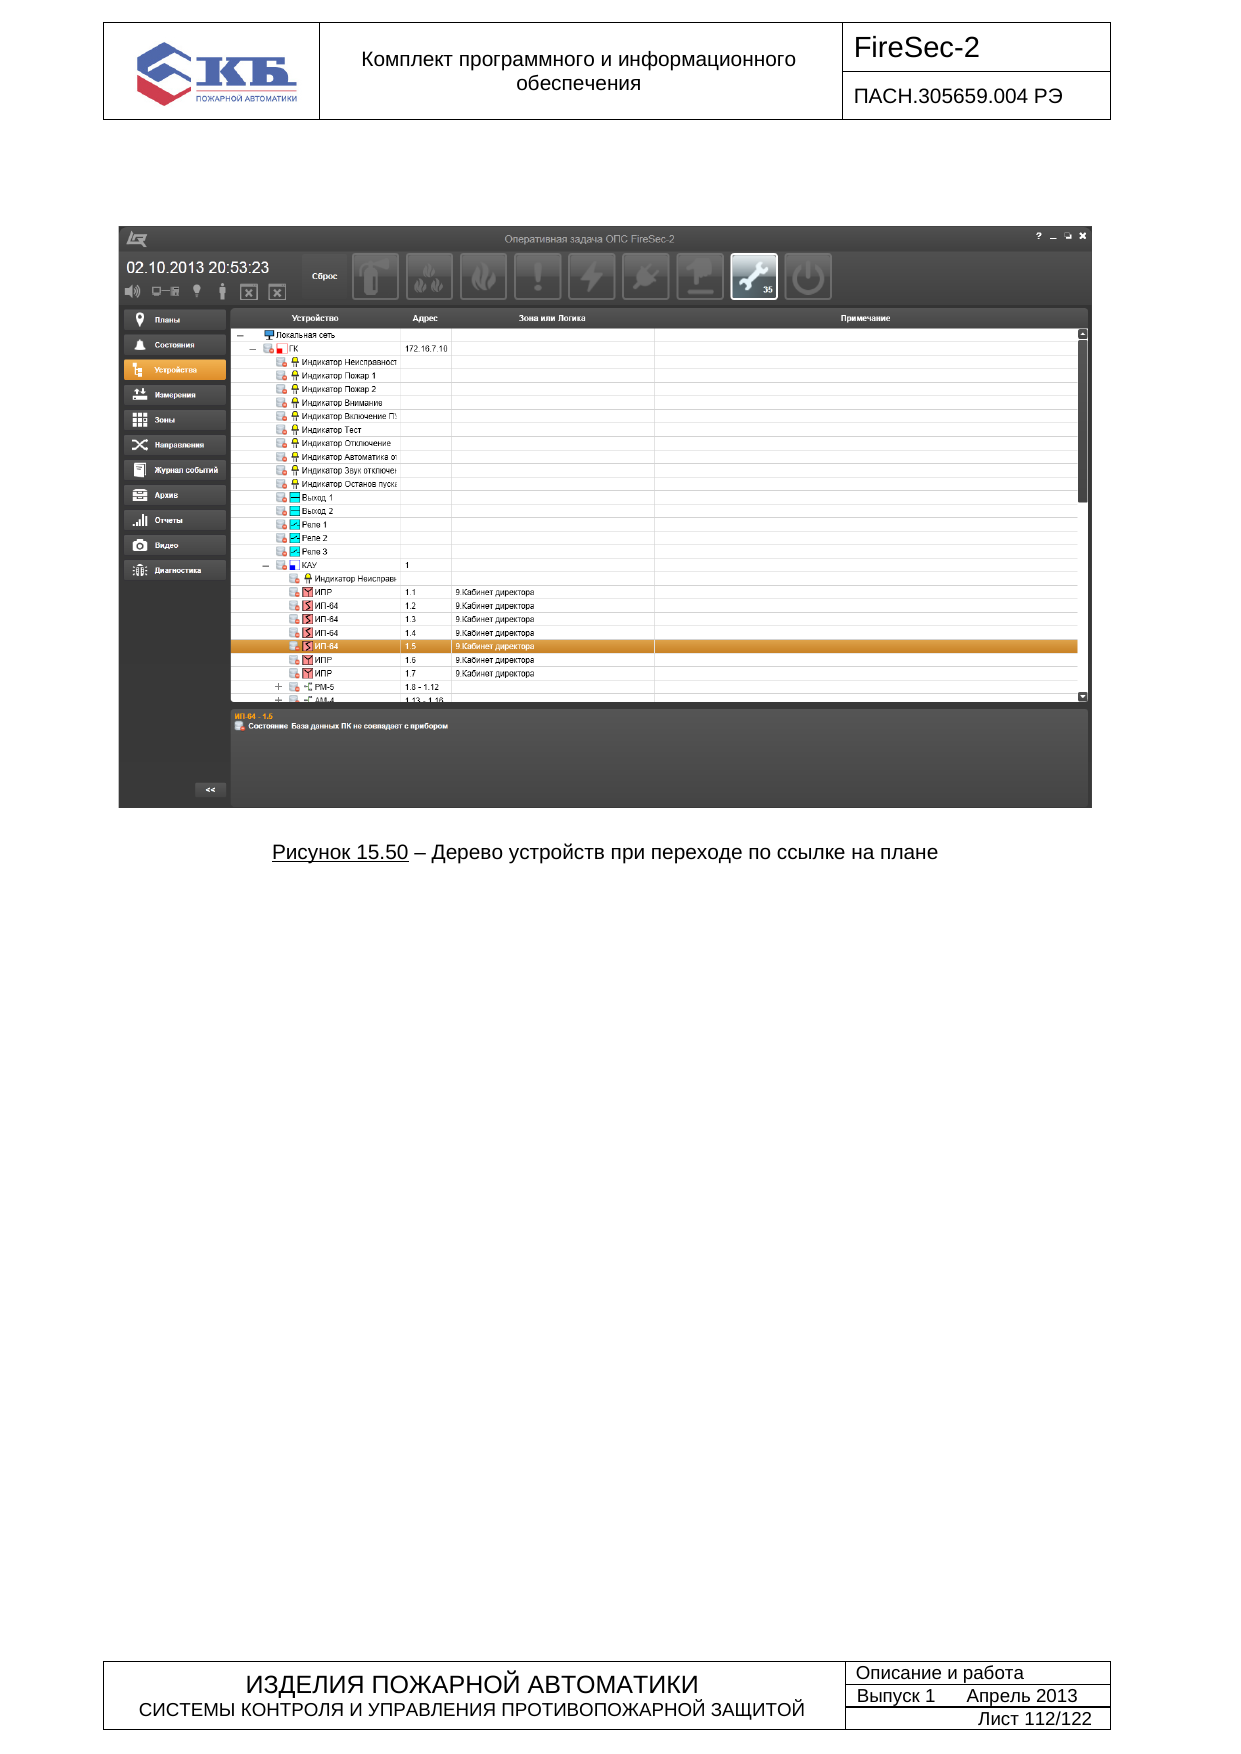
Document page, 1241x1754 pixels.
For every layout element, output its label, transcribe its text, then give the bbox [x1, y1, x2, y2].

list Рисунок 15.50 – Дерево устройств при переходе по ссылке на плане [118, 840, 1092, 864]
picture [133, 34, 310, 115]
picture [118, 226, 1092, 808]
